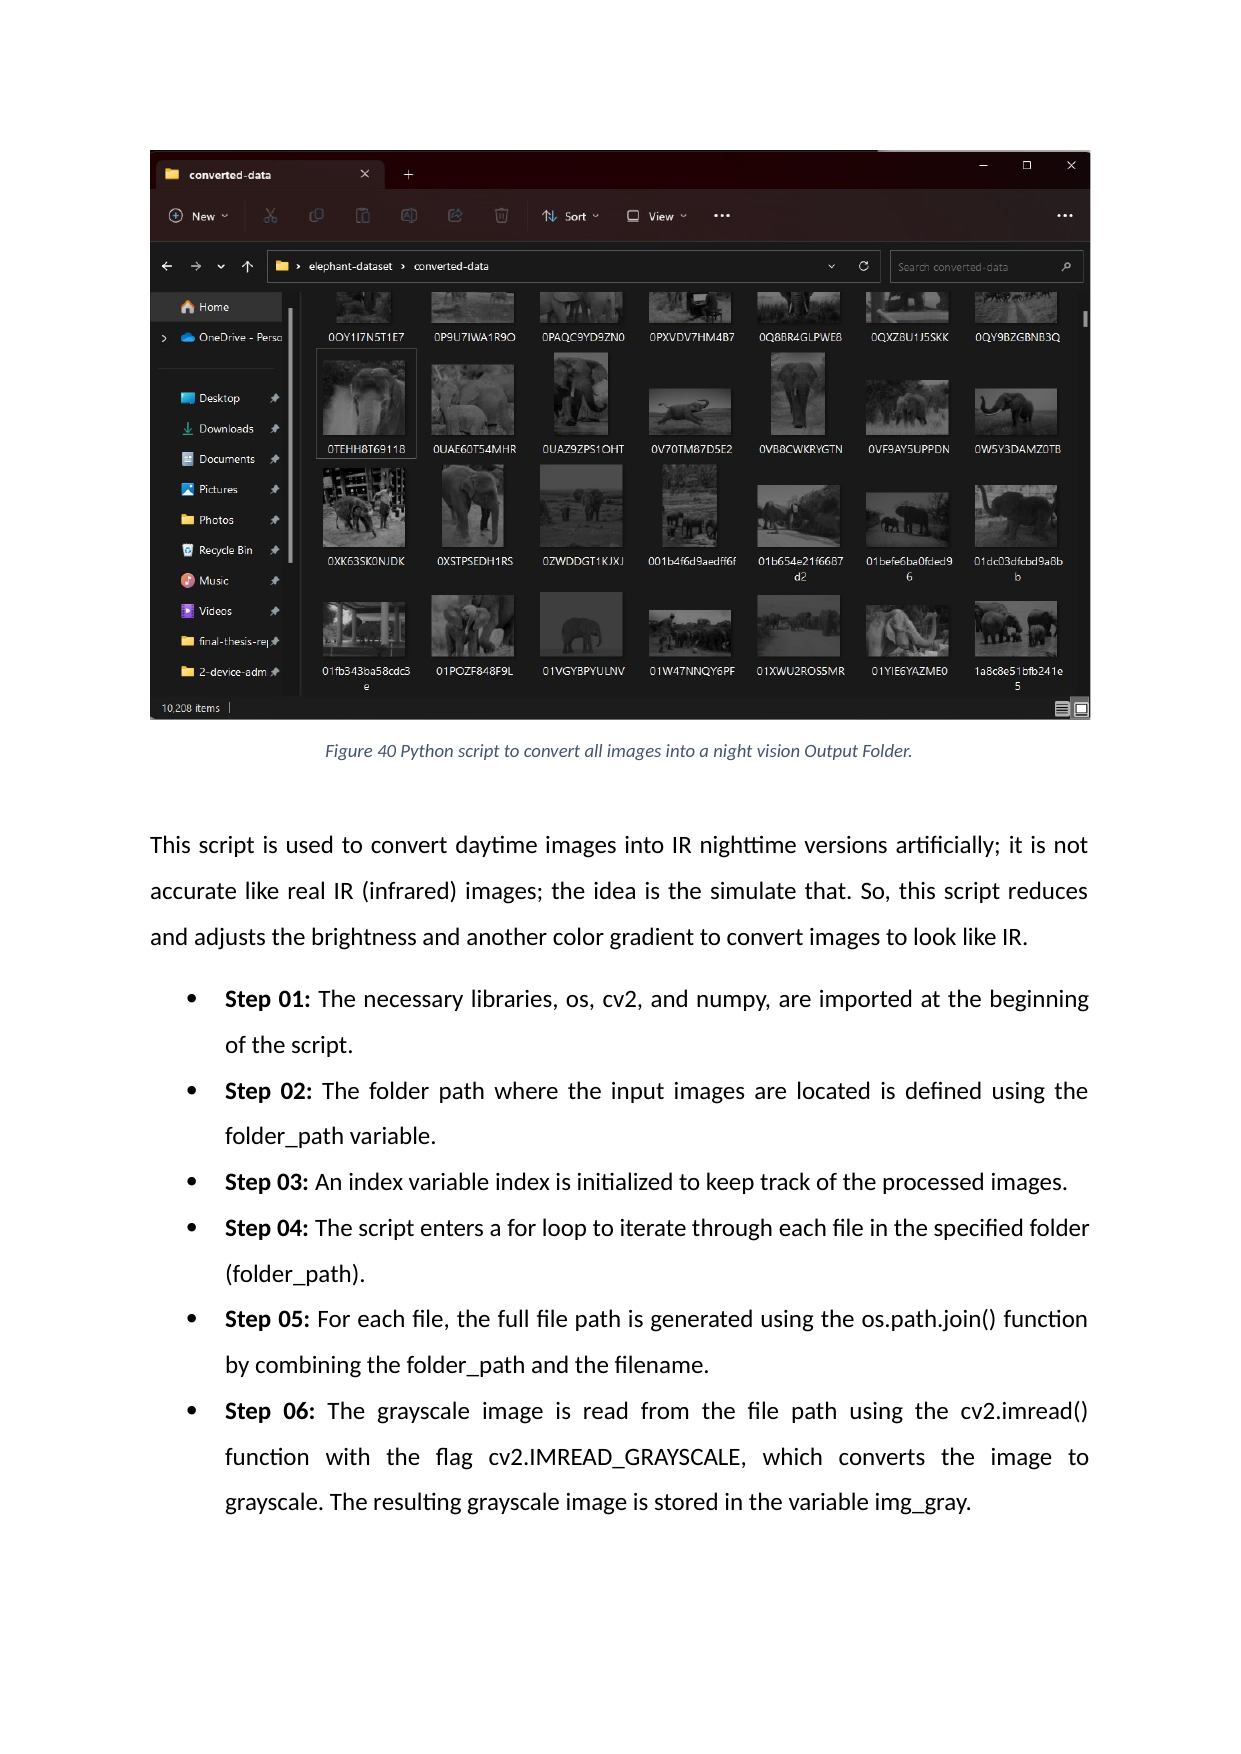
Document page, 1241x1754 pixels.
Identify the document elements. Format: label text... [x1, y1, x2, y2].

picture [150, 150, 1091, 720]
list Step 04: The script enters a for loop to iterate through each file in the specified folder (folder_path). [187, 1212, 1090, 1288]
list Step 05: For each file, the full file path is generated using the os.path.join() function by combining the folder_path and the filename. [187, 1303, 1090, 1380]
list Step 01: The necessary libraries, os, cv2, and numpy, are imported at the beginning of the script. [187, 983, 1090, 1059]
text This script is used to convert daytime images into IR nighttime versions artificially; it is not accurate like real IR (infrared) images; the idea is the simulate that. So, this script reduces and adjusts the brightness and another color gradient to convert images to look like IR. [150, 829, 1090, 951]
list Step 06: The grayscale image is read from the file path using the cv2.imread() function with the flag cv2.IMREAD_GRAYSCALE, which converts the image to grayscale. The resulting grayscale image is stored in the variable img_gray. [187, 1395, 1090, 1517]
list Step 02: The folder path where the input images are located is defined using the folder_path variable. [187, 1075, 1090, 1151]
list Step 03: An index variable index is initialized to keep track of the processed images. [187, 1166, 1090, 1197]
